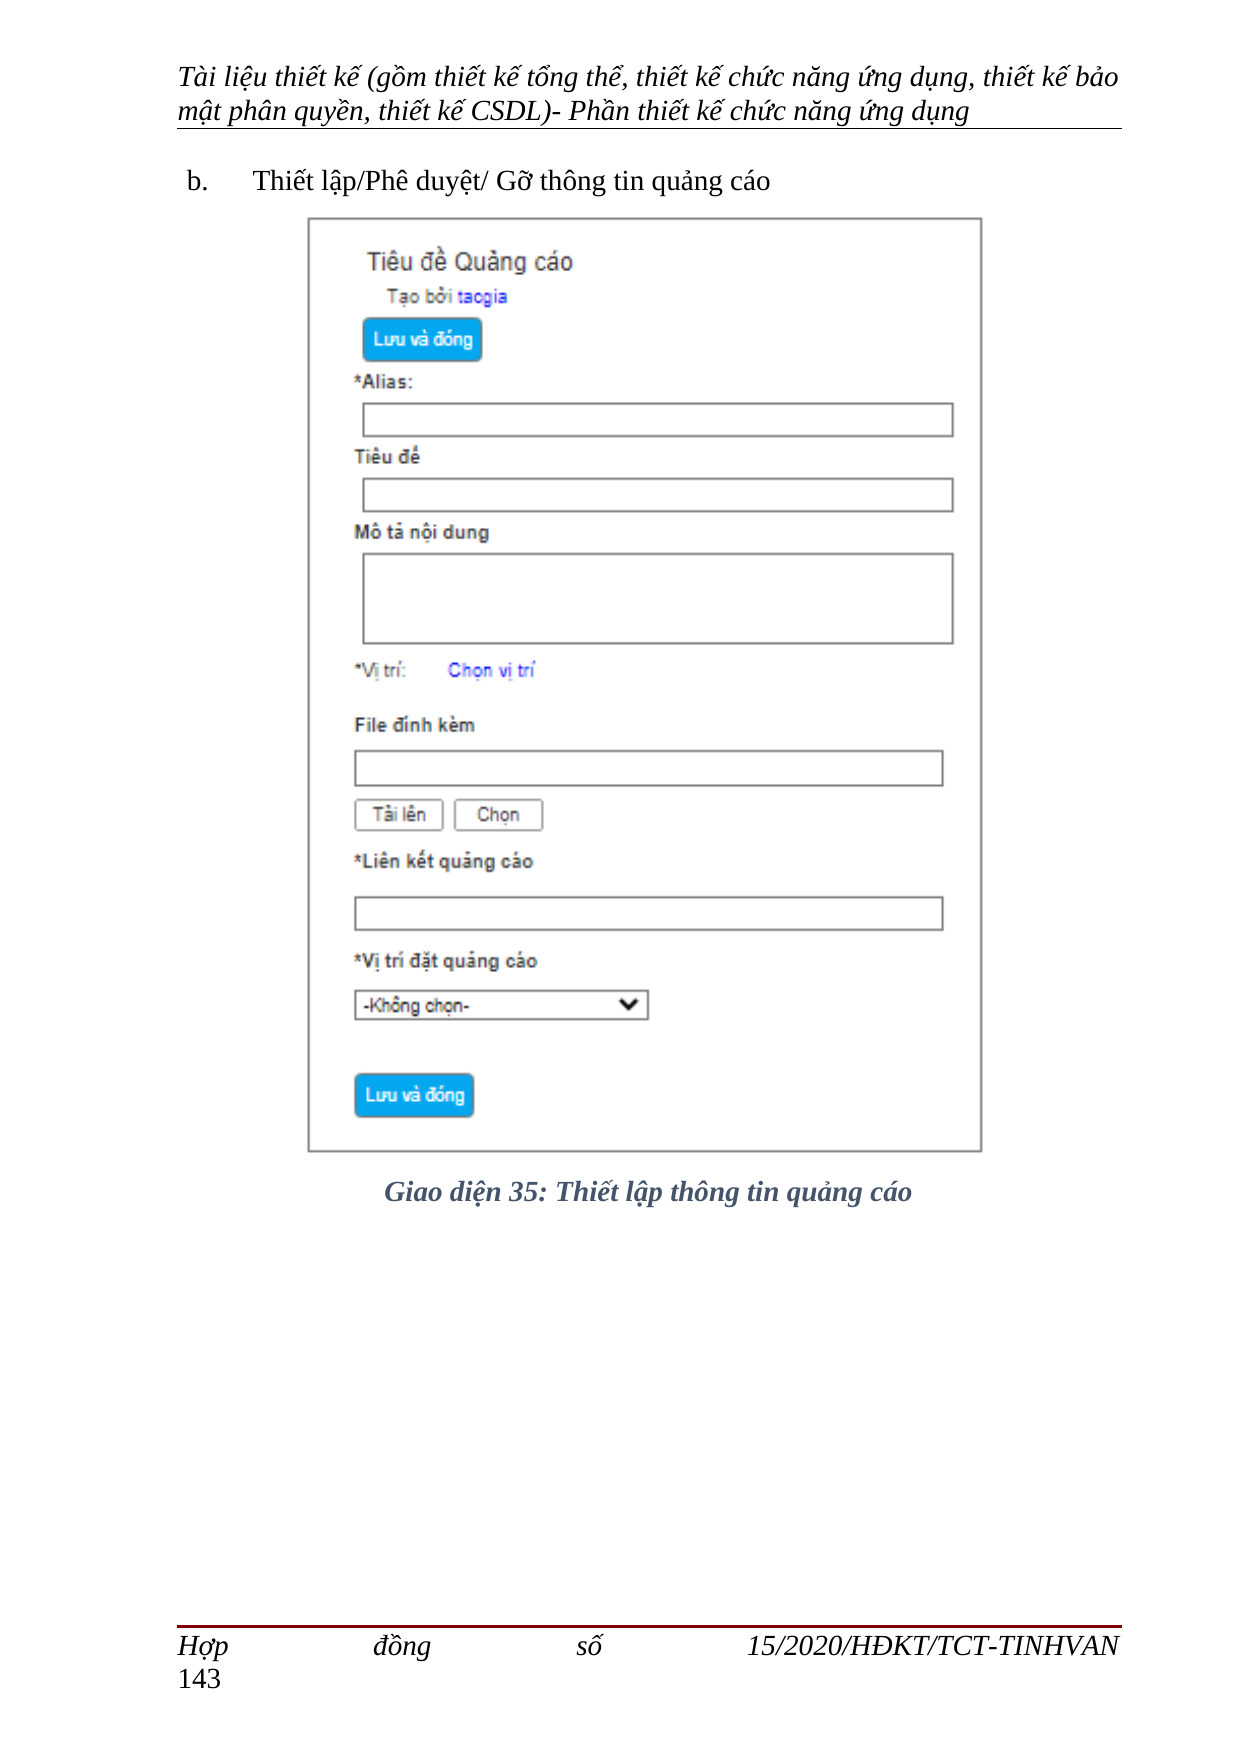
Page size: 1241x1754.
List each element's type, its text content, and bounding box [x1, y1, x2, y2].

list Thiết lập/Phê duyệt/ Gỡ thông tin quảng cáo [187, 163, 1122, 196]
text Giao diện 35: Thiết lập thông tin quảng cáo [177, 1174, 1122, 1208]
picture [298, 206, 1001, 1165]
